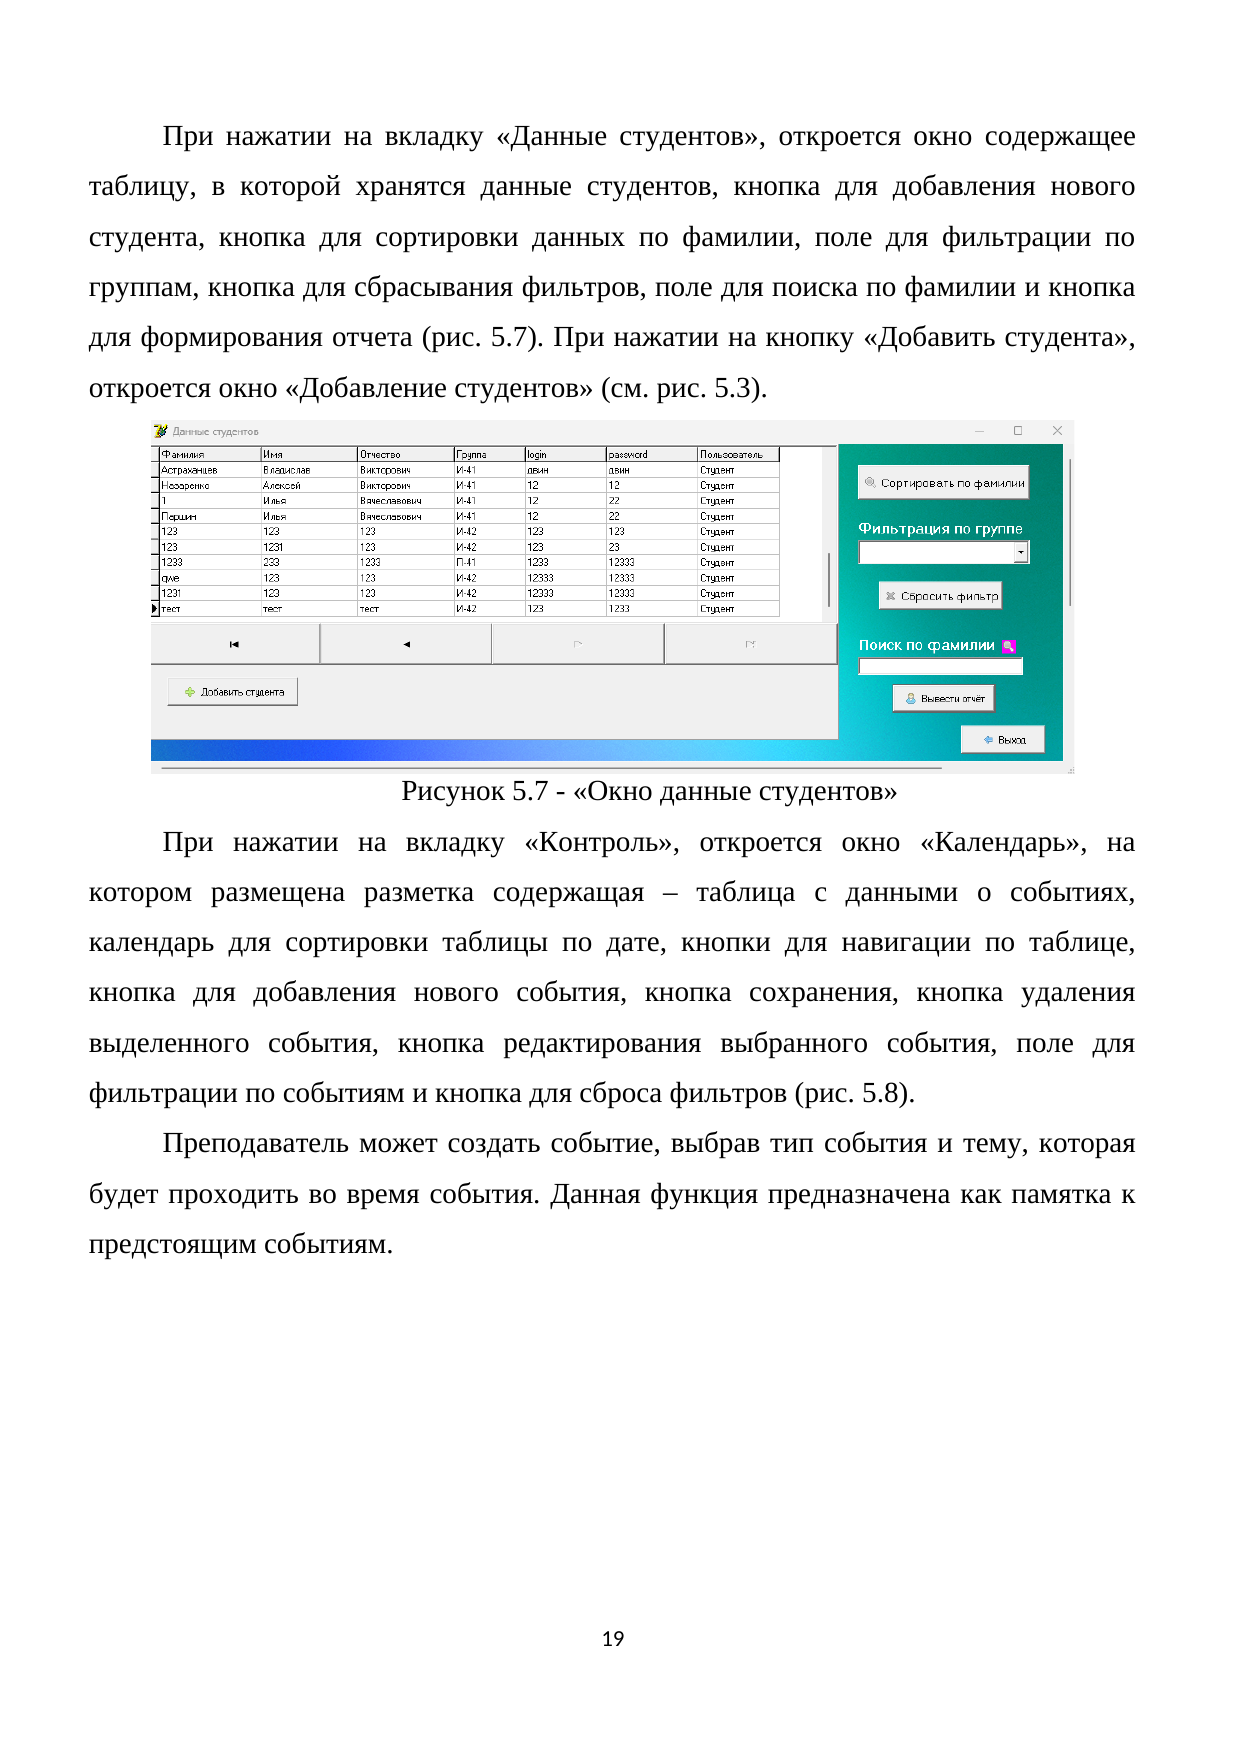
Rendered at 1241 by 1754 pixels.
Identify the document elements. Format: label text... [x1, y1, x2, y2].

text При нажатии на вкладку «Данные студентов», откроется окно содержащее таблицу, в которой хранятся данные студентов, кнопка для добавления нового студента, кнопка для сортировки данных по фамилии, поле для фильтрации по группам, кнопка для сбрасывания фильтров, поле для поиска по фамилии и кнопка для формирования отчета (рис. 5.7). При нажатии на кнопку «Добавить студента», откроется окно «Добавление студентов» (см. рис. 5.3). [88, 118, 1137, 403]
list Рисунок 5.7 - «Окно данные студентов» [162, 773, 1137, 807]
text При нажатии на вкладку «Контроль», откроется окно «Календарь», на котором размещена разметка содержащая – таблица с данными о событиях, календарь для сортировки таблицы по дате, кнопки для навигации по таблице, кнопка для добавления нового события, кнопка сохранения, кнопка удаления выделенного события, кнопка редактирования выбранного события, поле для фильтрации по событиям и кнопка для сброса фильтров (рис. 5.8). [88, 824, 1137, 1109]
text Преподаватель может создать событие, выбрав тип события и тему, которая будет проходить во время события. Данная функция предназначена как памятка к предстоящим событиям. [88, 1126, 1137, 1260]
picture [151, 420, 1075, 774]
